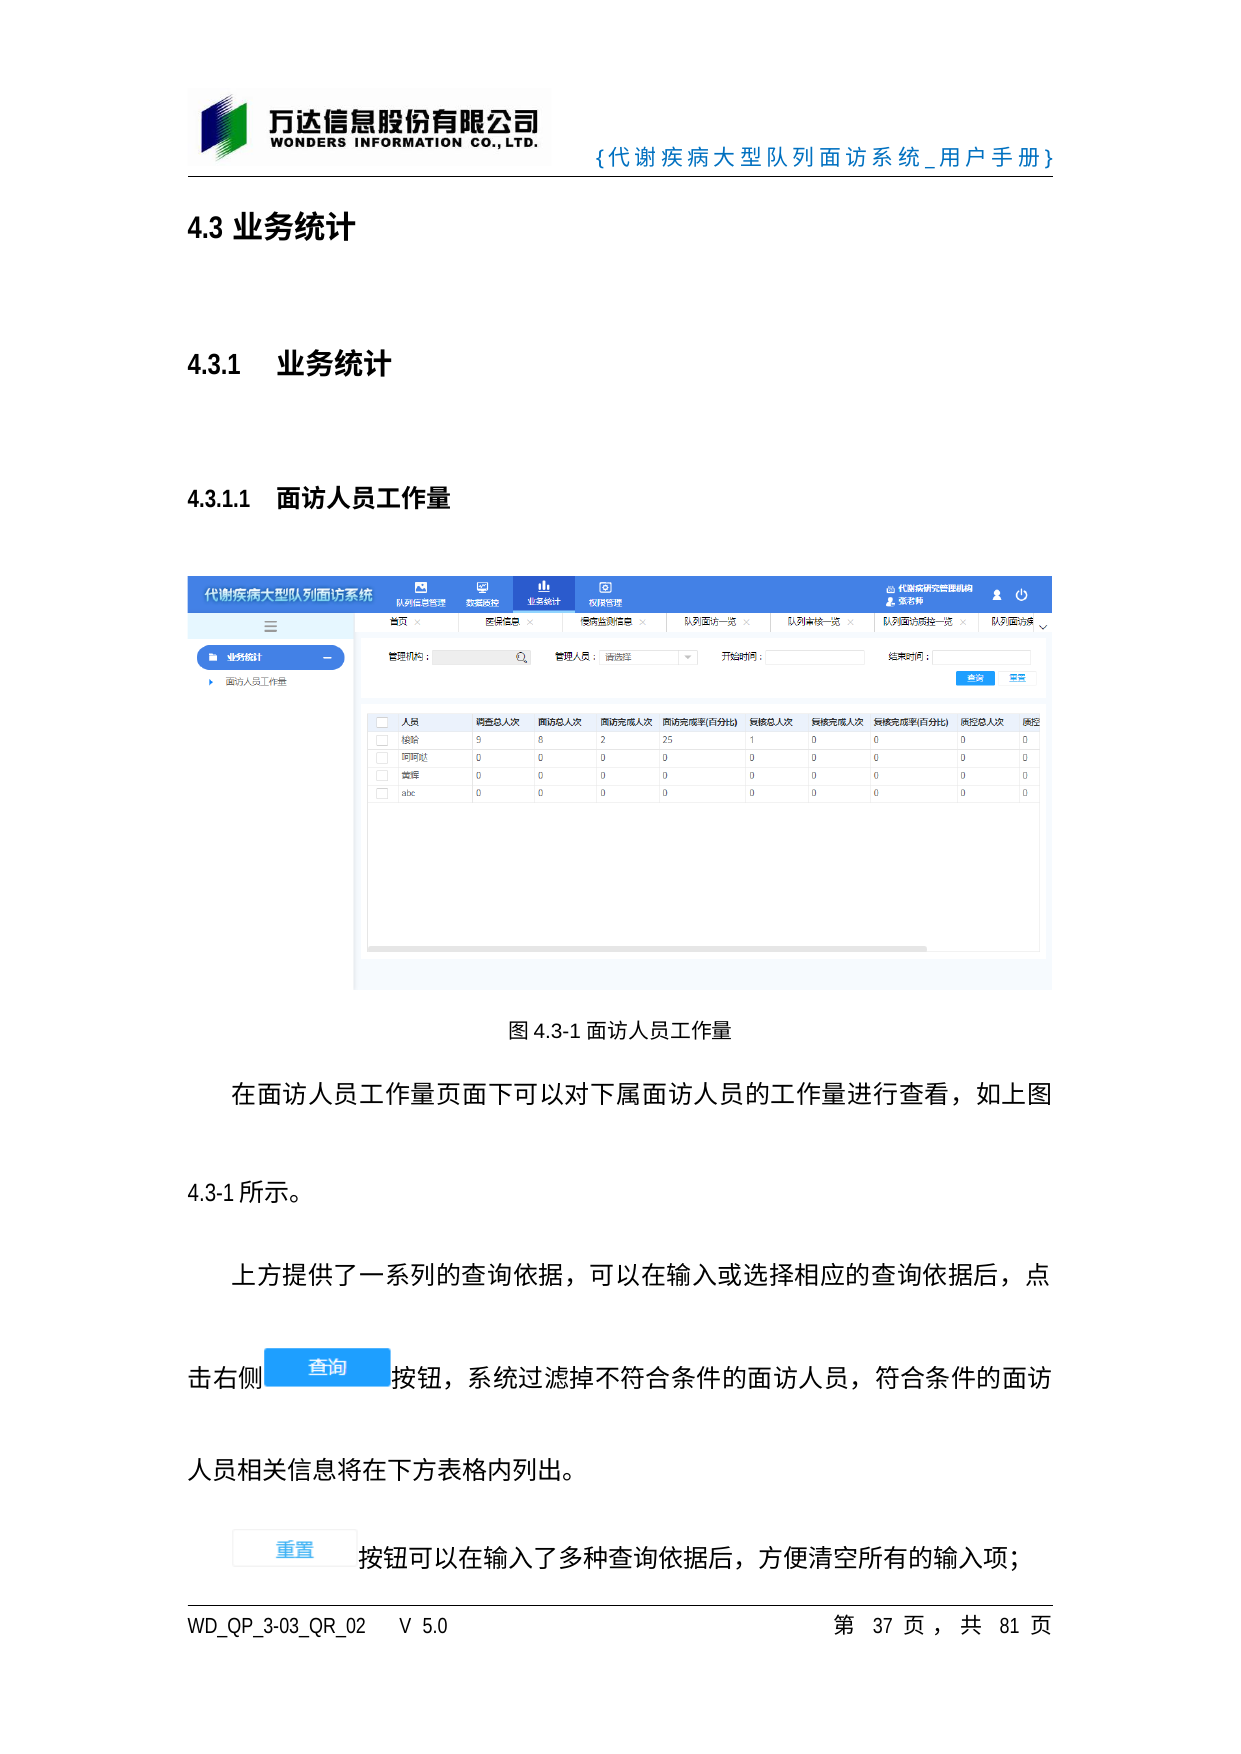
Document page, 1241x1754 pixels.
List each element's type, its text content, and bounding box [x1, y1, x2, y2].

picture [187, 576, 1052, 990]
text 图 4.3-1 面访人员工作量 [187, 1013, 1053, 1046]
picture [263, 1347, 392, 1388]
subtitle 业务统计 [187, 192, 1053, 257]
subtitle 面访人员工作量 [187, 464, 1053, 529]
subtitle 业务统计 [187, 329, 1053, 394]
picture [231, 1529, 359, 1567]
picture [187, 88, 552, 166]
text 上方提供了一系列的查询依据，可以在输入或选择相应的查询依据后，点击右侧按钮，系统过滤掉不符合条件的面访人员，符合条件的面访人员相关信息将在下方表格内列出。 [187, 1241, 1053, 1501]
text 在面访人员工作量页面下可以对下属面访人员的工作量进行查看，如上图4.3-1所示。 [187, 1061, 1053, 1223]
text 按钮可以在输入了多种查询依据后，方便清空所有的输入项； [187, 1519, 1053, 1584]
